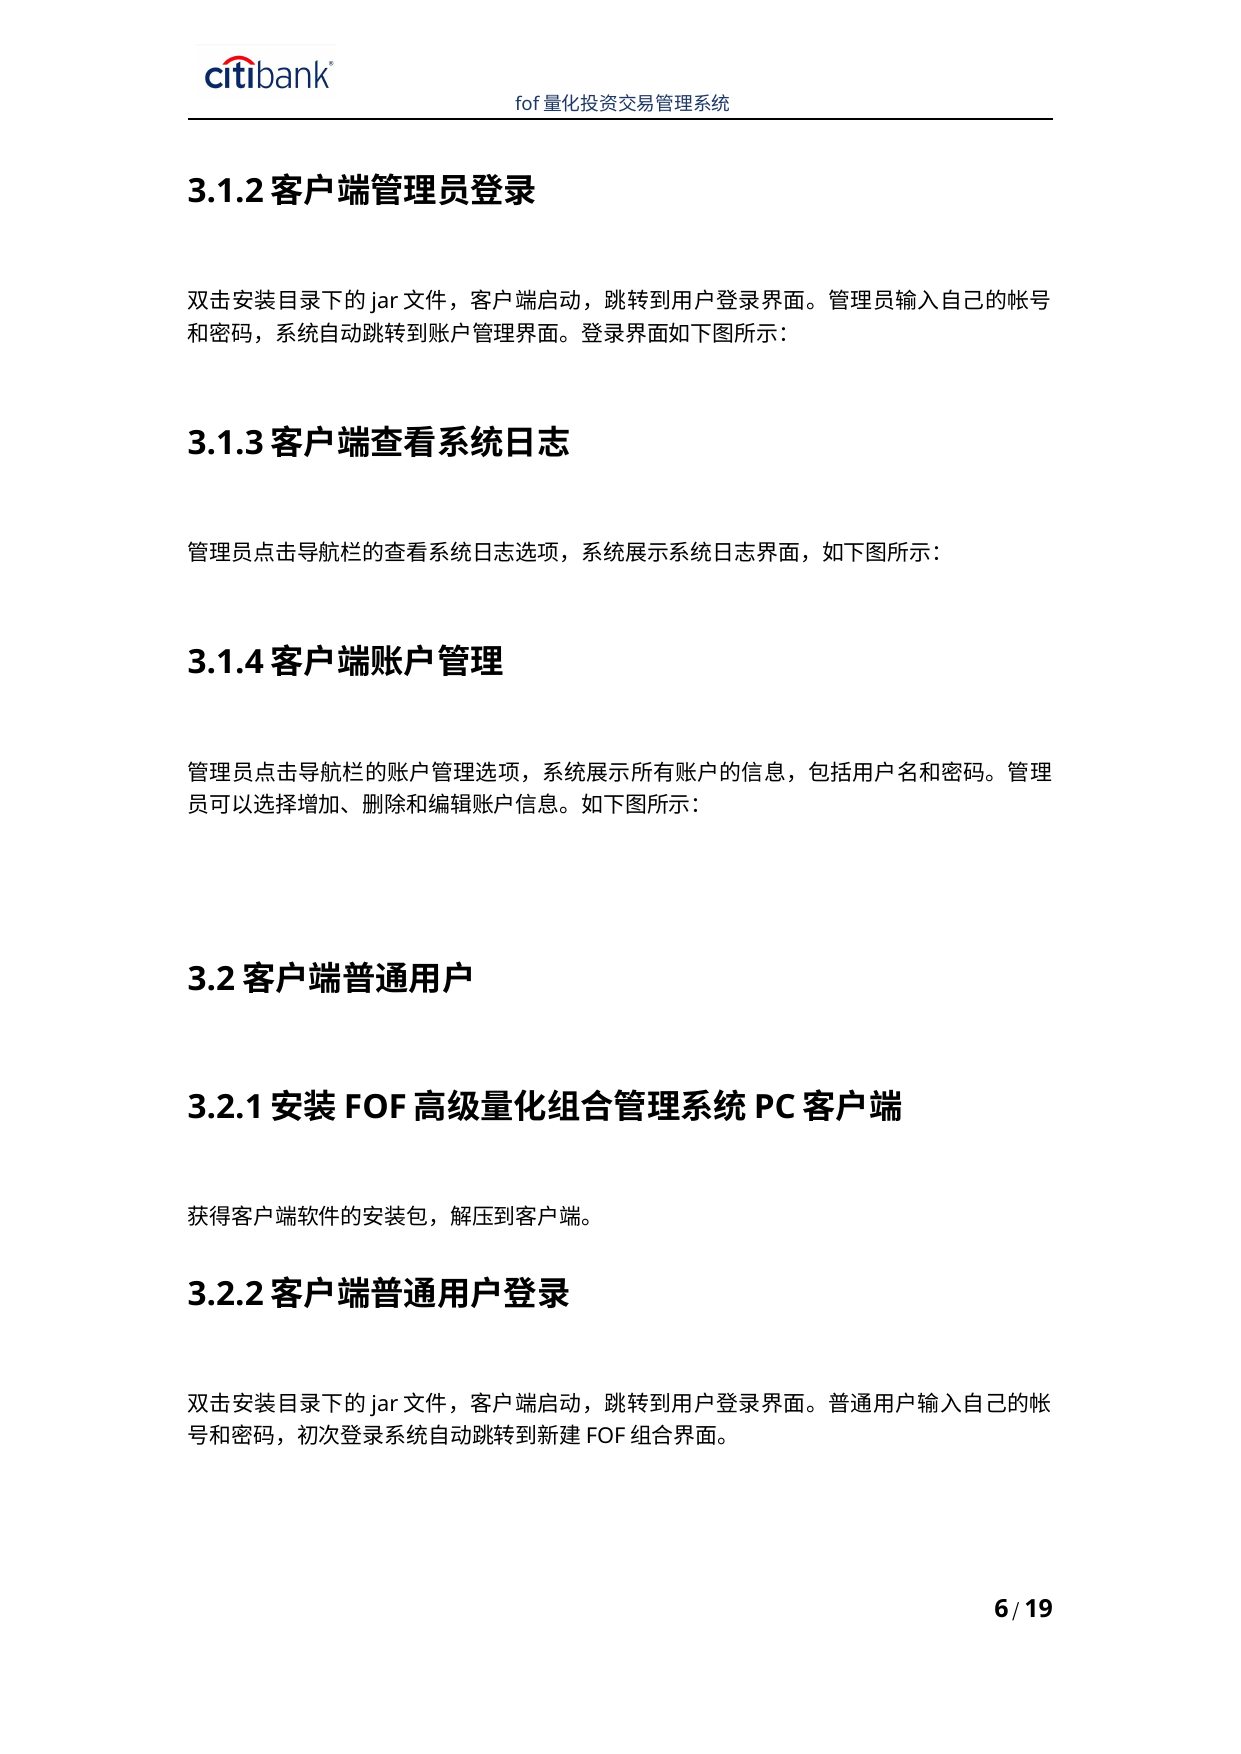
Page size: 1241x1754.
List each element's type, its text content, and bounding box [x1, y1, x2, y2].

subtitle 3.2客户端普通用户 [187, 944, 1053, 1009]
picture [195, 44, 337, 99]
text 双击安装目录下的jar文件，客户端启动，跳转到用户登录界面。普通用户输入自己的帐号和密码，初次登录系统自动跳转到新建FOF组合界面。 [187, 1386, 1053, 1451]
subtitle 3.2.1安装FOF高级量化组合管理系统PC客户端 [187, 1071, 1053, 1136]
subtitle 3.1.2客户端管理员登录 [187, 156, 1053, 221]
subtitle 3.1.4客户端账户管理 [187, 627, 1053, 692]
text 获得客户端软件的安装包，解压到客户端。 [187, 1199, 1053, 1231]
text 管理员点击导航栏的查看系统日志选项，系统展示系统日志界面，如下图所示： [187, 535, 1053, 567]
subtitle 3.1.3客户端查看系统日志 [187, 407, 1053, 472]
text 双击安装目录下的jar文件，客户端启动，跳转到用户登录界面。管理员输入自己的帐号和密码，系统自动跳转到账户管理界面。登录界面如下图所示： [187, 283, 1053, 348]
text 管理员点击导航栏的账户管理选项，系统展示所有账户的信息，包括用户名和密码。管理员可以选择增加、删除和编辑账户信息。如下图所示： [187, 754, 1053, 819]
subtitle 3.2.2客户端普通用户登录 [187, 1258, 1053, 1323]
